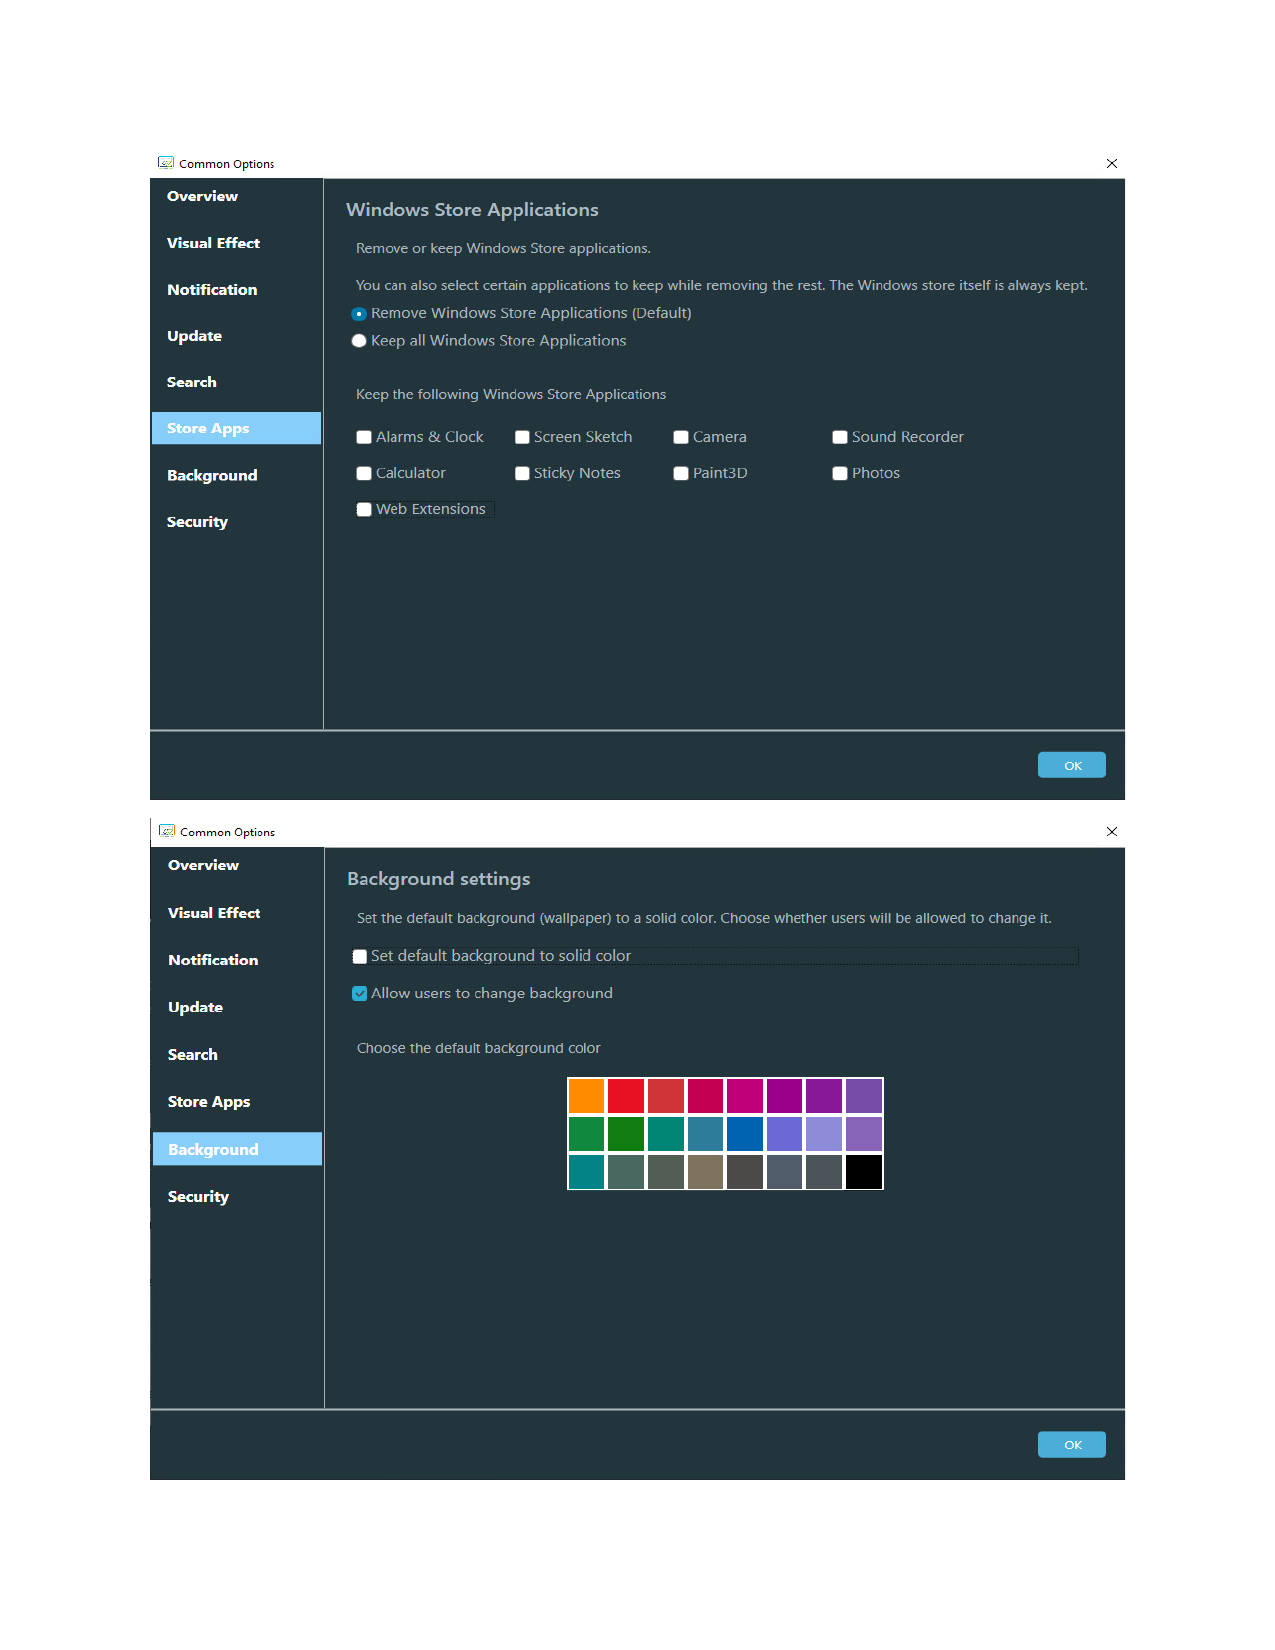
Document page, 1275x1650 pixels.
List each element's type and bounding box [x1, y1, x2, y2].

picture [150, 150, 1125, 800]
picture [150, 818, 1125, 1480]
